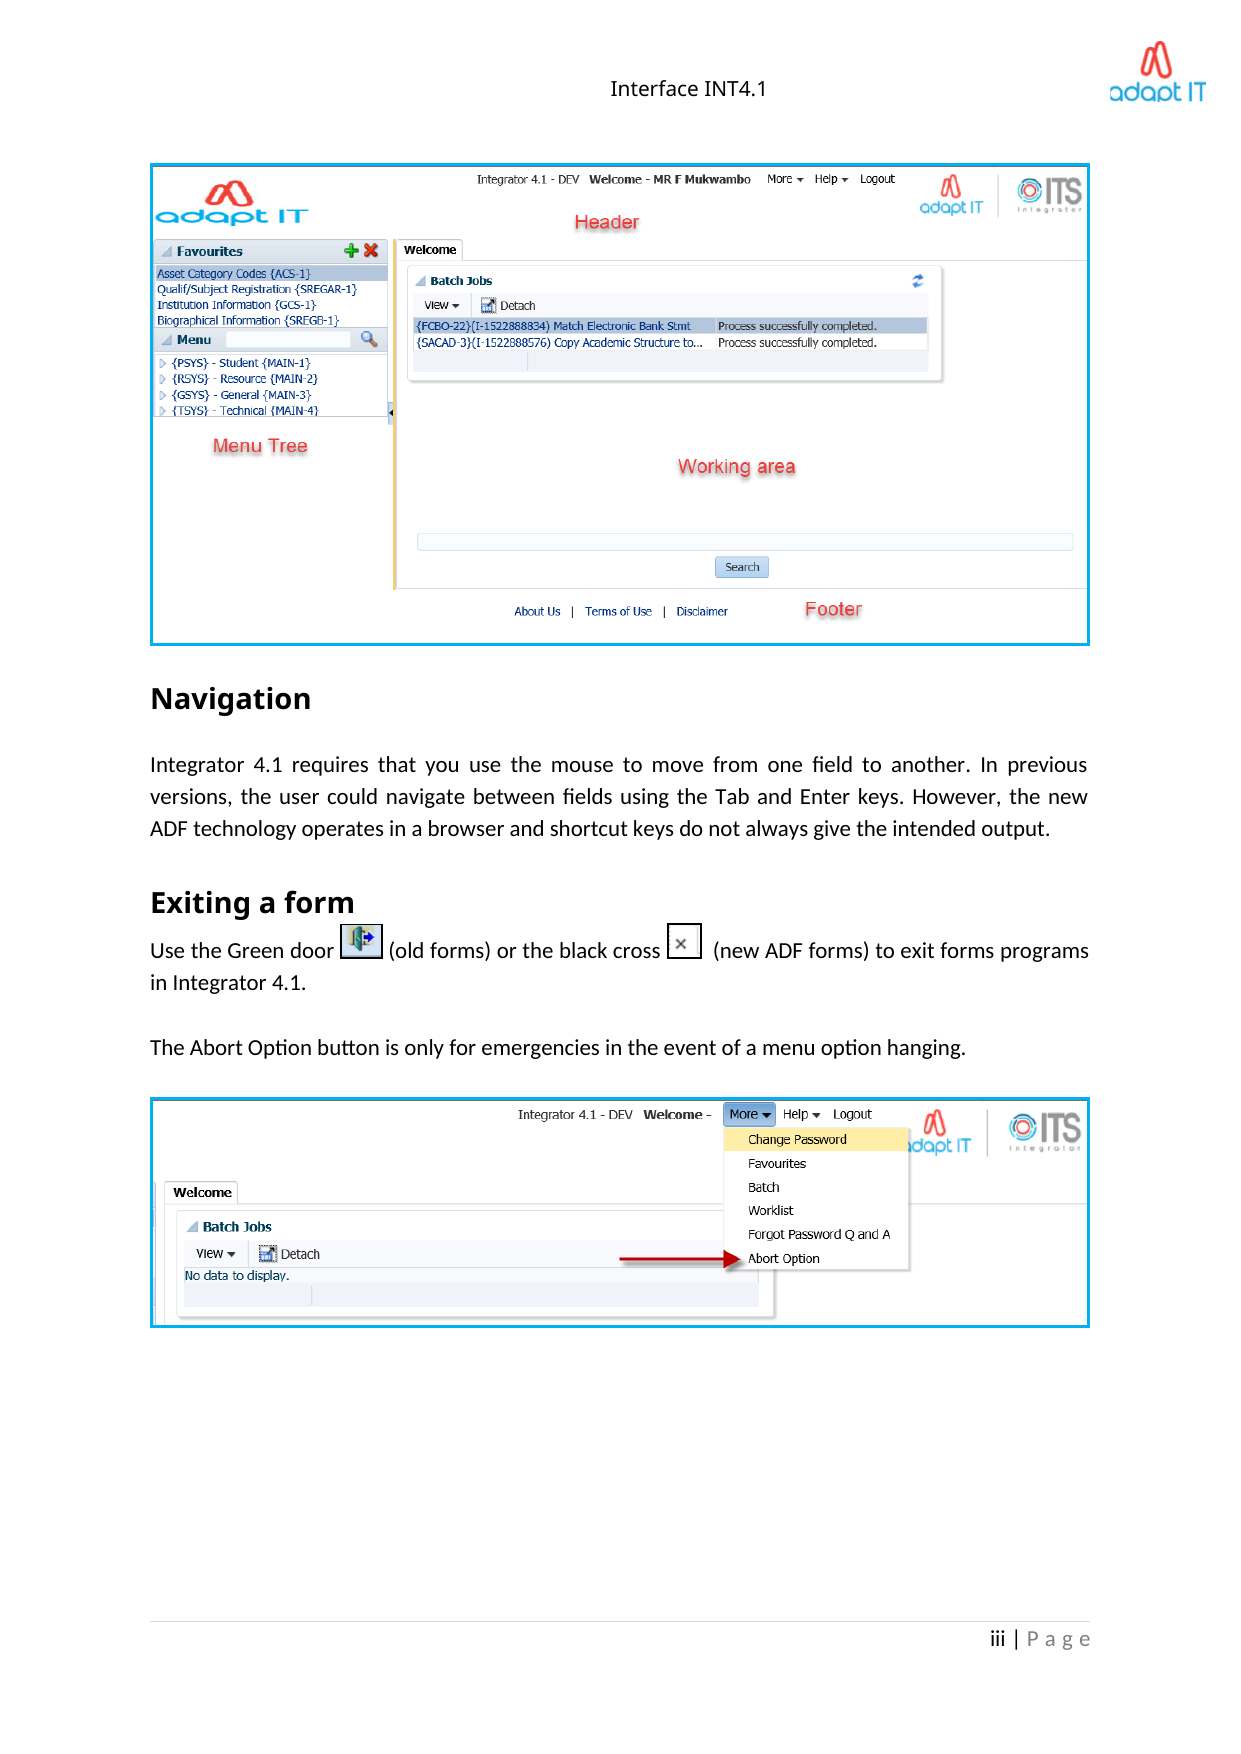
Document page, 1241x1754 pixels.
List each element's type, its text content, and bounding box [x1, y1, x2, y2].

text The Abort Option button is only for emergencies in the event of a menu option hanging. [150, 1033, 1090, 1061]
picture [1108, 41, 1205, 101]
picture [342, 925, 381, 957]
text Exiting a form [150, 883, 1090, 922]
picture [154, 167, 1086, 642]
picture [669, 925, 700, 957]
picture [154, 1101, 1086, 1324]
text Navigation [150, 678, 1090, 718]
text Use the Green door (old forms) or the black cross (new ADF forms) to exit forms programs in Integrator 4.1. [150, 922, 1090, 997]
text Integrator 4.1 requires that you use the mouse to move from one field to another. In previous versions, the user could navigate between fields using the Tab and Enter keys. However, the new ADF technology operates in a browser and shortcut keys do not always give the intended output. [150, 750, 1090, 842]
